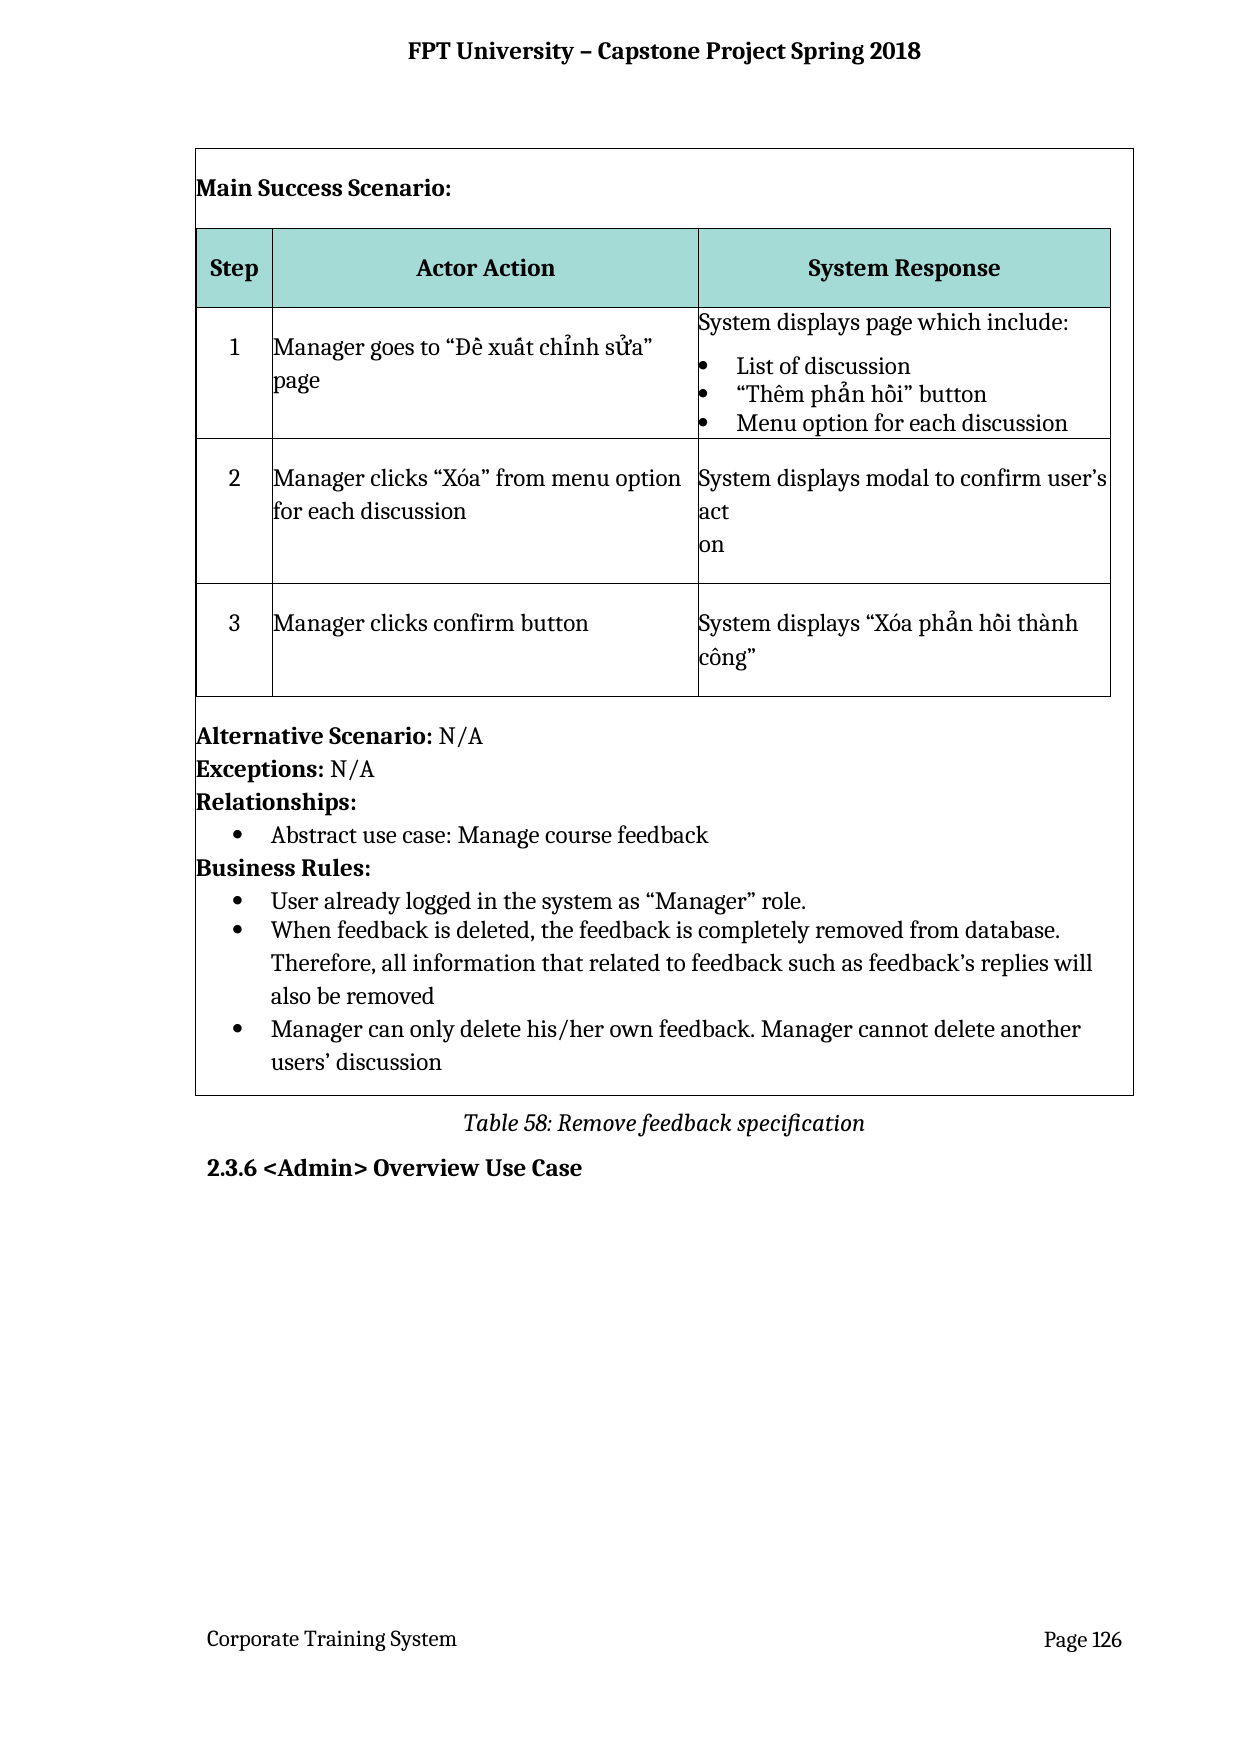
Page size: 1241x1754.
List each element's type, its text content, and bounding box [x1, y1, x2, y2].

list Table 58: Remove feedback specification [207, 1109, 1122, 1137]
text 2.3.6 <Admin> Overview Use Case [207, 1154, 1122, 1183]
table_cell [196, 149, 1133, 1095]
